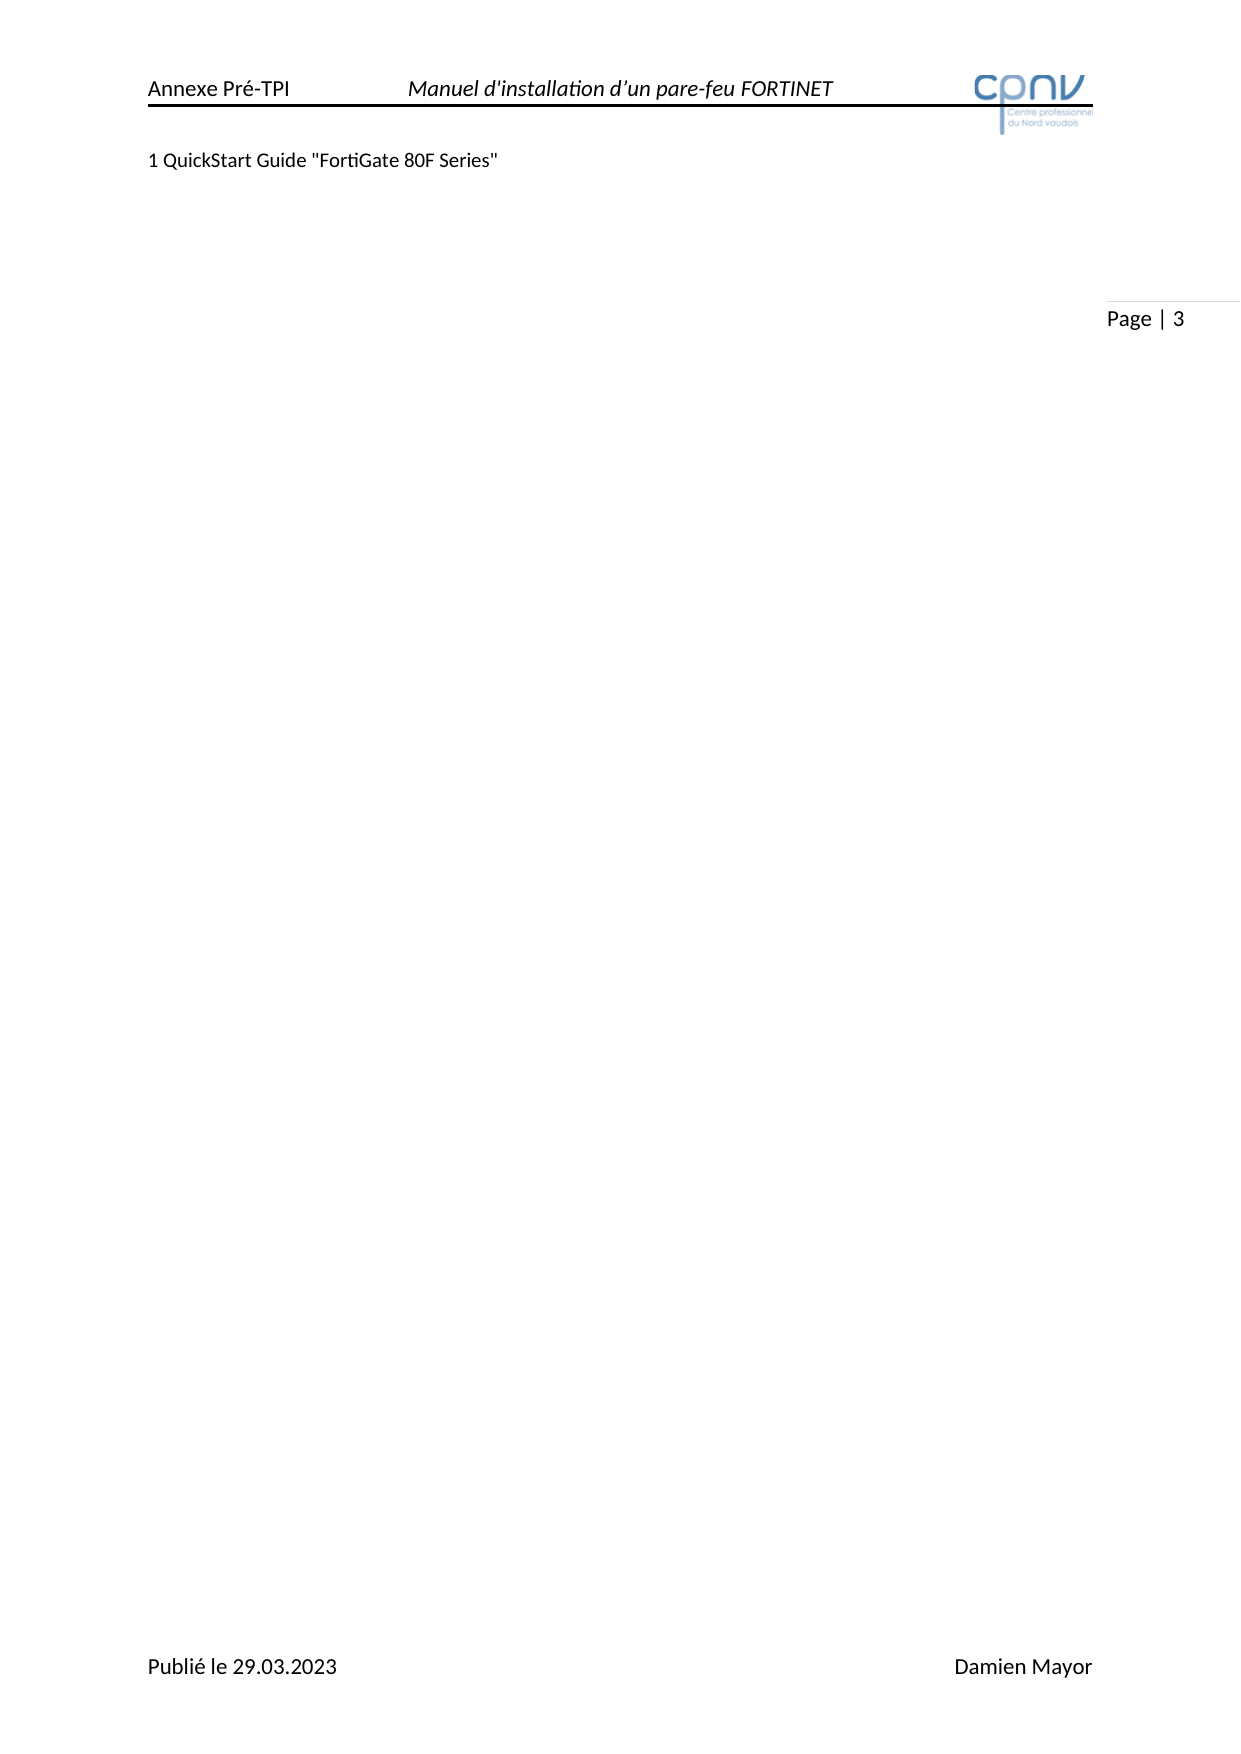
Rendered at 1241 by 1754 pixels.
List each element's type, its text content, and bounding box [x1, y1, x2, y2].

text 1 QuickStart Guide "FortiGate 80F Series" [148, 148, 1093, 173]
